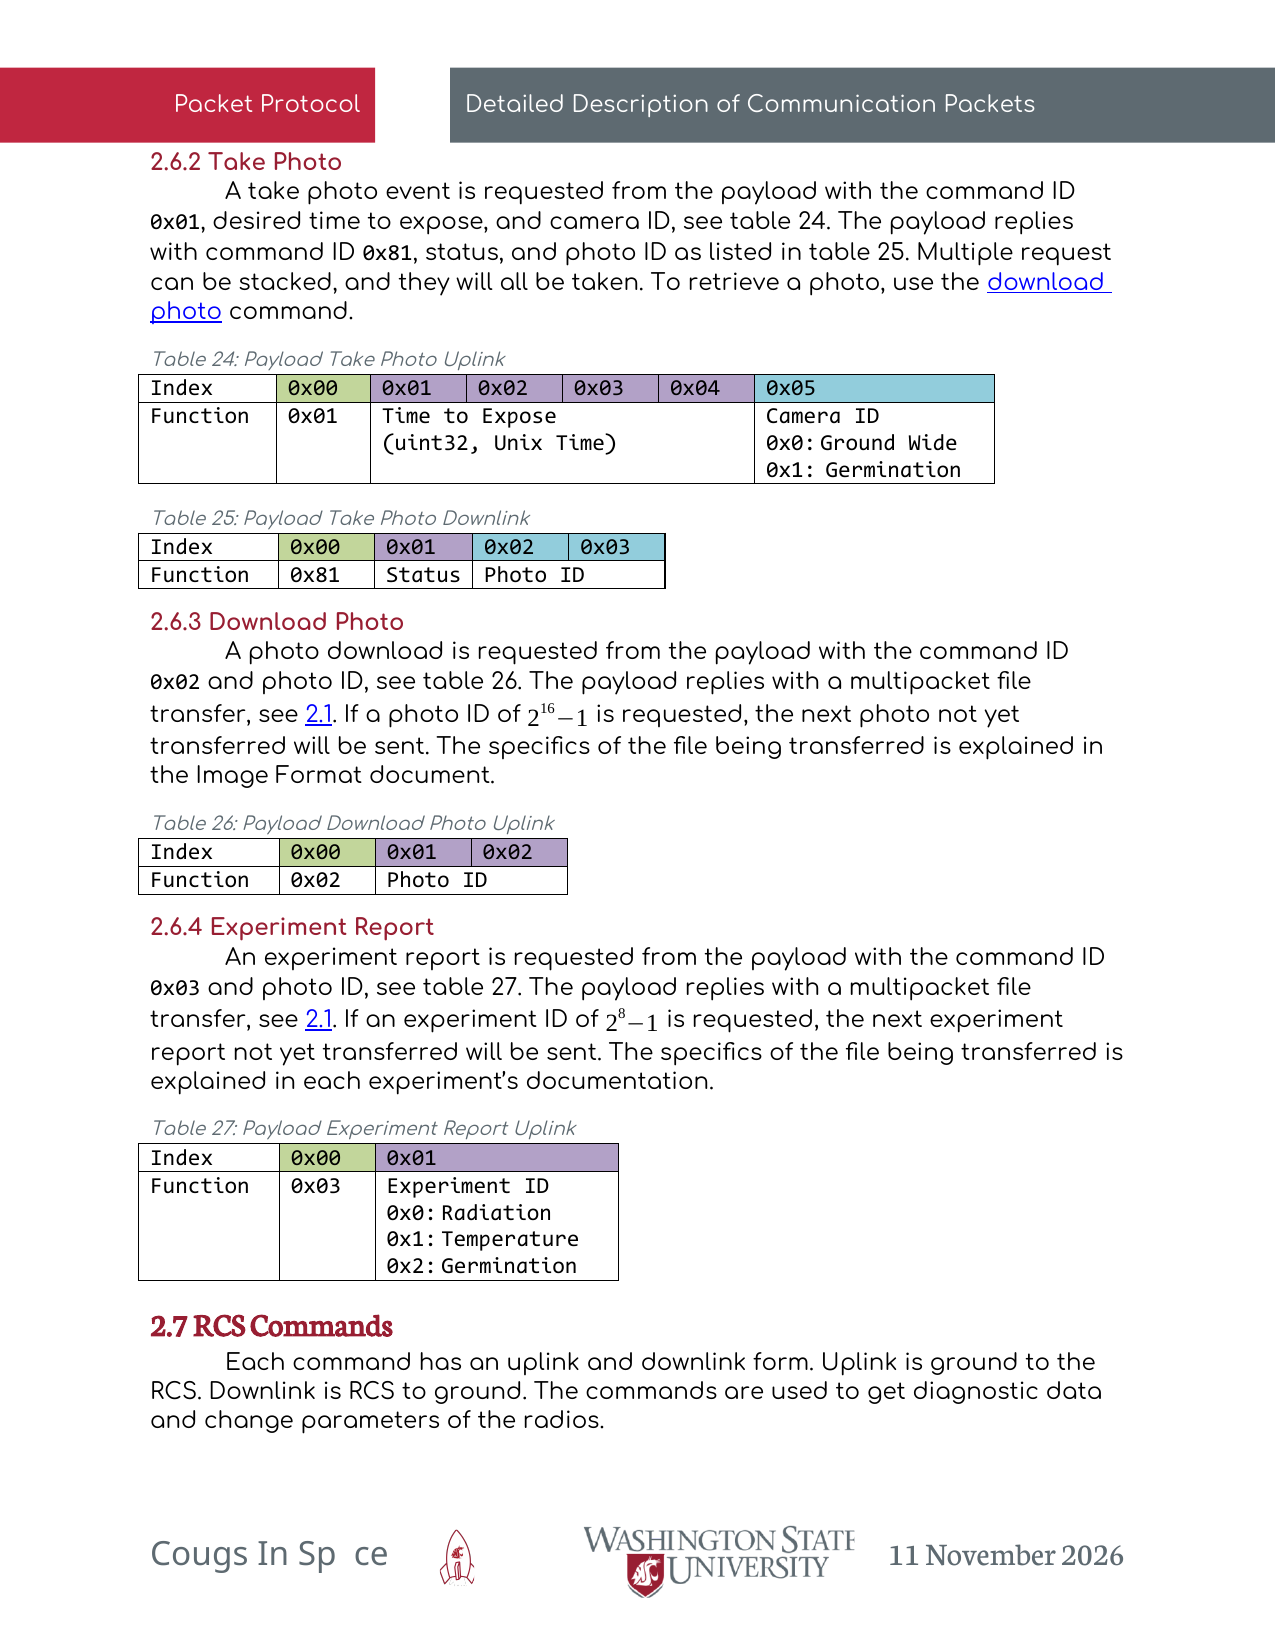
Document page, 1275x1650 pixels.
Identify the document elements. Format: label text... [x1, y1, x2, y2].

table_header Index [139, 534, 278, 560]
table_cell Function [139, 1172, 279, 1280]
text Each command has an uplink and downlink form. Uplink is ground to the RCS. Downlink is RCS to ground. The commands are used to get diagnostic data and change parameters of the radios. [150, 1350, 1125, 1434]
table_cell 0x02 [280, 867, 375, 894]
text A photo download is requested from the payload with the command ID 0x02 and photo ID, see table 26. The payload replies with a multipacket file transfer, see 2.1. If a photo ID of is requested, the next photo not yet transferred will be sent. The specifics of the file being transferred is explained in the Image Format document. [150, 639, 1125, 789]
table_cell Experiment ID 0x0: Radiation 0x1: Temperature 0x2: Germination [376, 1172, 618, 1280]
table_cell 0x01 [277, 403, 370, 483]
text Table 27: Payload Experiment Report Uplink [150, 1119, 1125, 1140]
text An experiment report is requested from the payload with the command ID 0x03 and photo ID, see table 27. The payload replies with a multipacket file transfer, see 2.1. If an experiment ID of is requested, the next experiment report not yet transferred will be sent. The specifics of the file being transferred is explained in each experiment’s documentation. [150, 945, 1125, 1094]
table_header 0x00 [280, 839, 375, 866]
table_cell Camera ID 0x0: Ground Wide 0x1: Germination [755, 403, 994, 483]
text Table 25: Payload Take Photo Downlink [150, 508, 1125, 529]
table_cell Function [139, 561, 278, 588]
table_cell 0x81 [279, 561, 374, 588]
table_header 0x01 [371, 375, 466, 402]
text A take photo event is requested from the payload with the command ID 0x01, desired time to expose, and camera ID, see table 24. The payload replies with command ID 0x81, status, and photo ID as listed in table 25. Multiple request can be stacked, and they will all be taken. To retrieve a photo, use the download photo command. [150, 179, 1125, 325]
table_header 0x02 [467, 375, 562, 402]
table_header 0x02 [472, 839, 567, 866]
table_cell Function [139, 867, 279, 894]
subtitle 2.6.2 Take Photo [150, 150, 1125, 176]
table_cell Function [139, 403, 276, 483]
table_cell 0x03 [280, 1172, 375, 1280]
subtitle 2.7 RCS Commands [150, 1302, 1125, 1344]
table_header 0x01 [376, 1144, 618, 1171]
text Table 24: Payload Take Photo Uplink [150, 349, 1125, 371]
table_cell Photo ID [473, 561, 664, 588]
table_header 0x01 [376, 839, 471, 866]
table_header 0x00 [279, 534, 374, 560]
table_header 0x03 [569, 534, 664, 560]
table_header Index [139, 1144, 279, 1171]
table_header 0x00 [280, 1144, 375, 1171]
table_header 0x01 [375, 534, 472, 560]
table_header 0x03 [563, 375, 658, 402]
table_header Index [139, 839, 279, 866]
picture [582, 1525, 854, 1597]
table_header 0x05 [755, 375, 994, 402]
table_header Index [139, 375, 276, 402]
picture [439, 1529, 475, 1586]
table_cell Photo ID [376, 867, 567, 894]
subtitle 2.6.3 Download Photo [150, 610, 1125, 636]
table_cell Time to Expose (uint32, Unix Time) [371, 403, 754, 483]
table_header 0x04 [659, 375, 754, 402]
text Table 26: Payload Download Photo Uplink [150, 814, 1125, 835]
table_cell Status [375, 561, 472, 588]
table_header 0x02 [473, 534, 568, 560]
subtitle 2.6.4 Experiment Report [150, 916, 1125, 941]
table_header 0x00 [277, 375, 370, 402]
